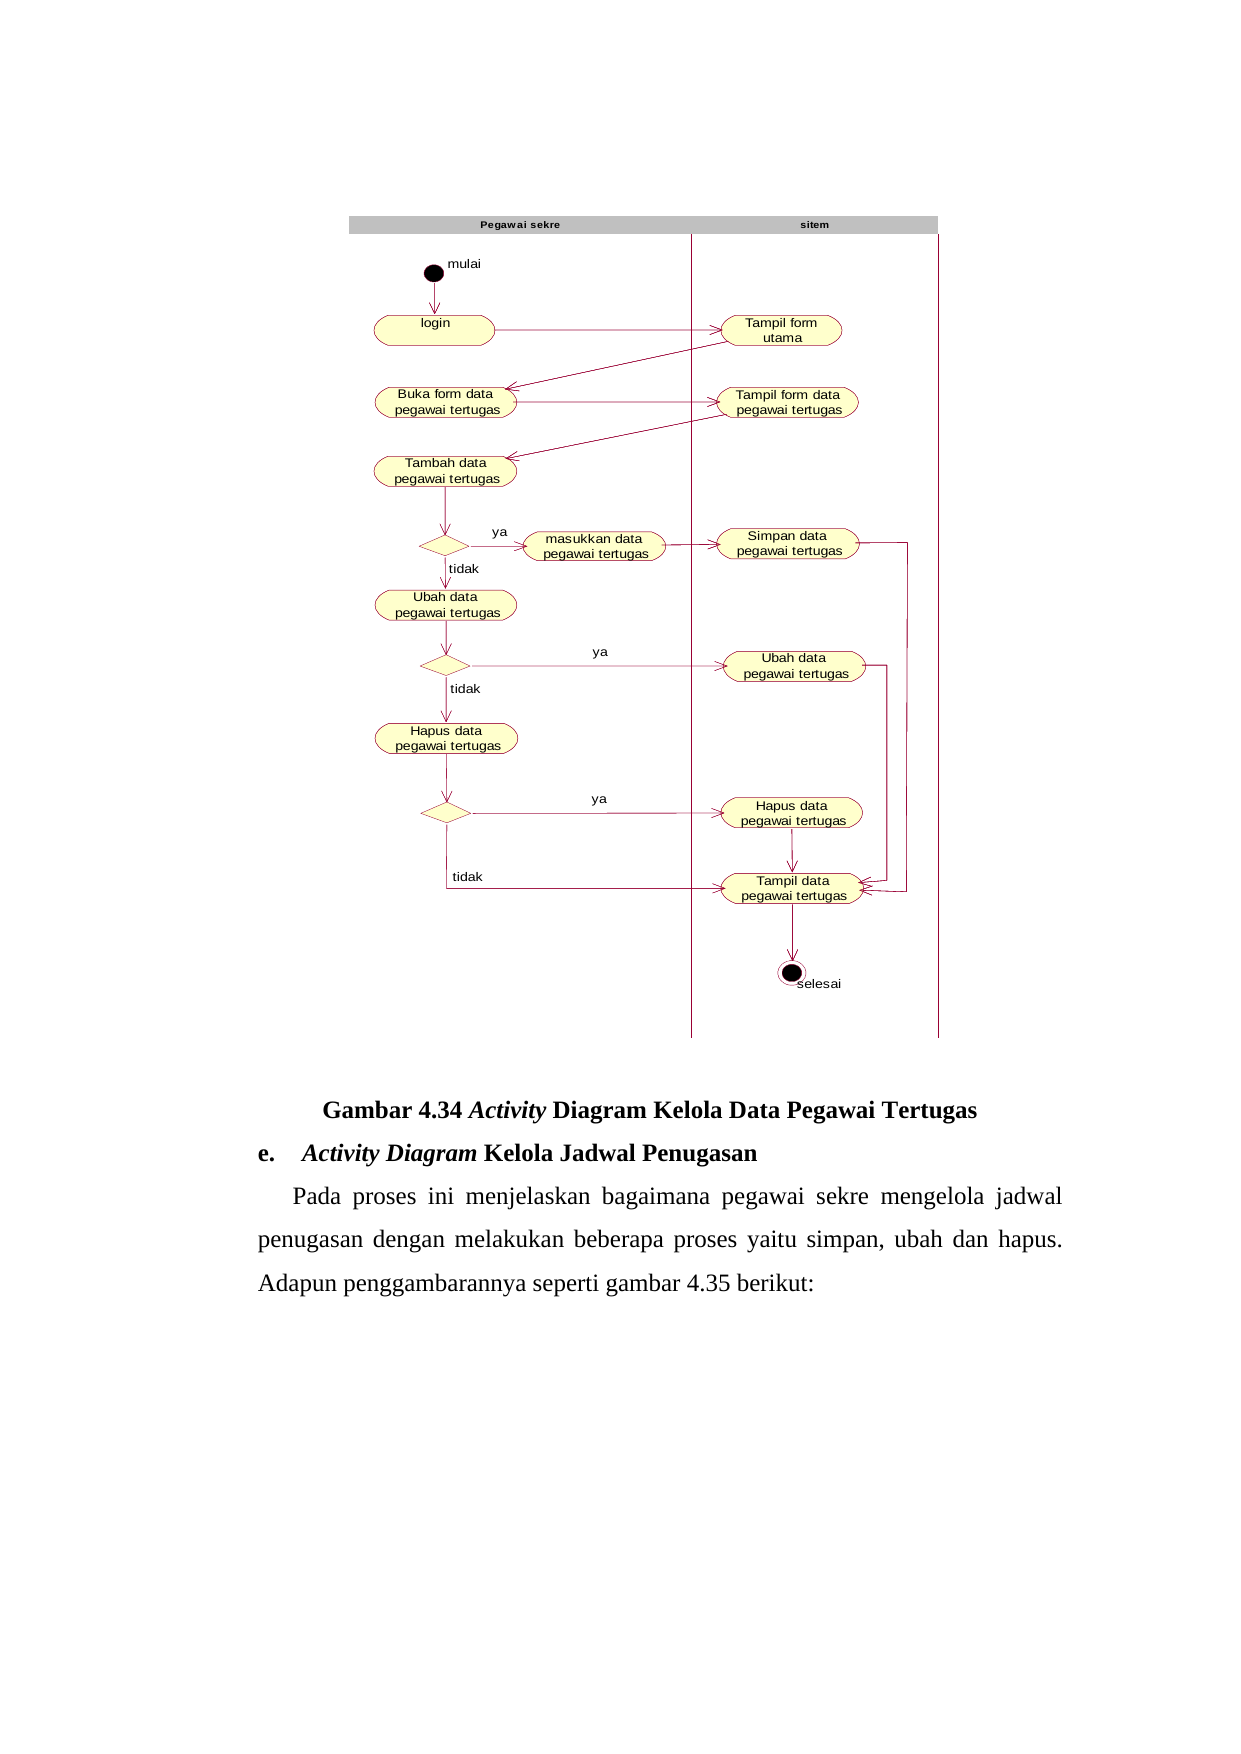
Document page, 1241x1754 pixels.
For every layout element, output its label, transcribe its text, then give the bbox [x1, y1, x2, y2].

list Activity Diagram Kelola Jadwal Penugasan [258, 1138, 1063, 1167]
text Gambar 4.34 Activity Diagram Kelola Data Pegawai Tertugas [236, 1095, 1063, 1124]
list Pada proses ini menjelaskan bagaimana pegawai sekre mengelola jadwal penugasan dengan melakukan beberapa proses yaitu simpan, ubah dan hapus. Adapun penggambarannya seperti gambar 4.35 berikut: [258, 1181, 1063, 1296]
